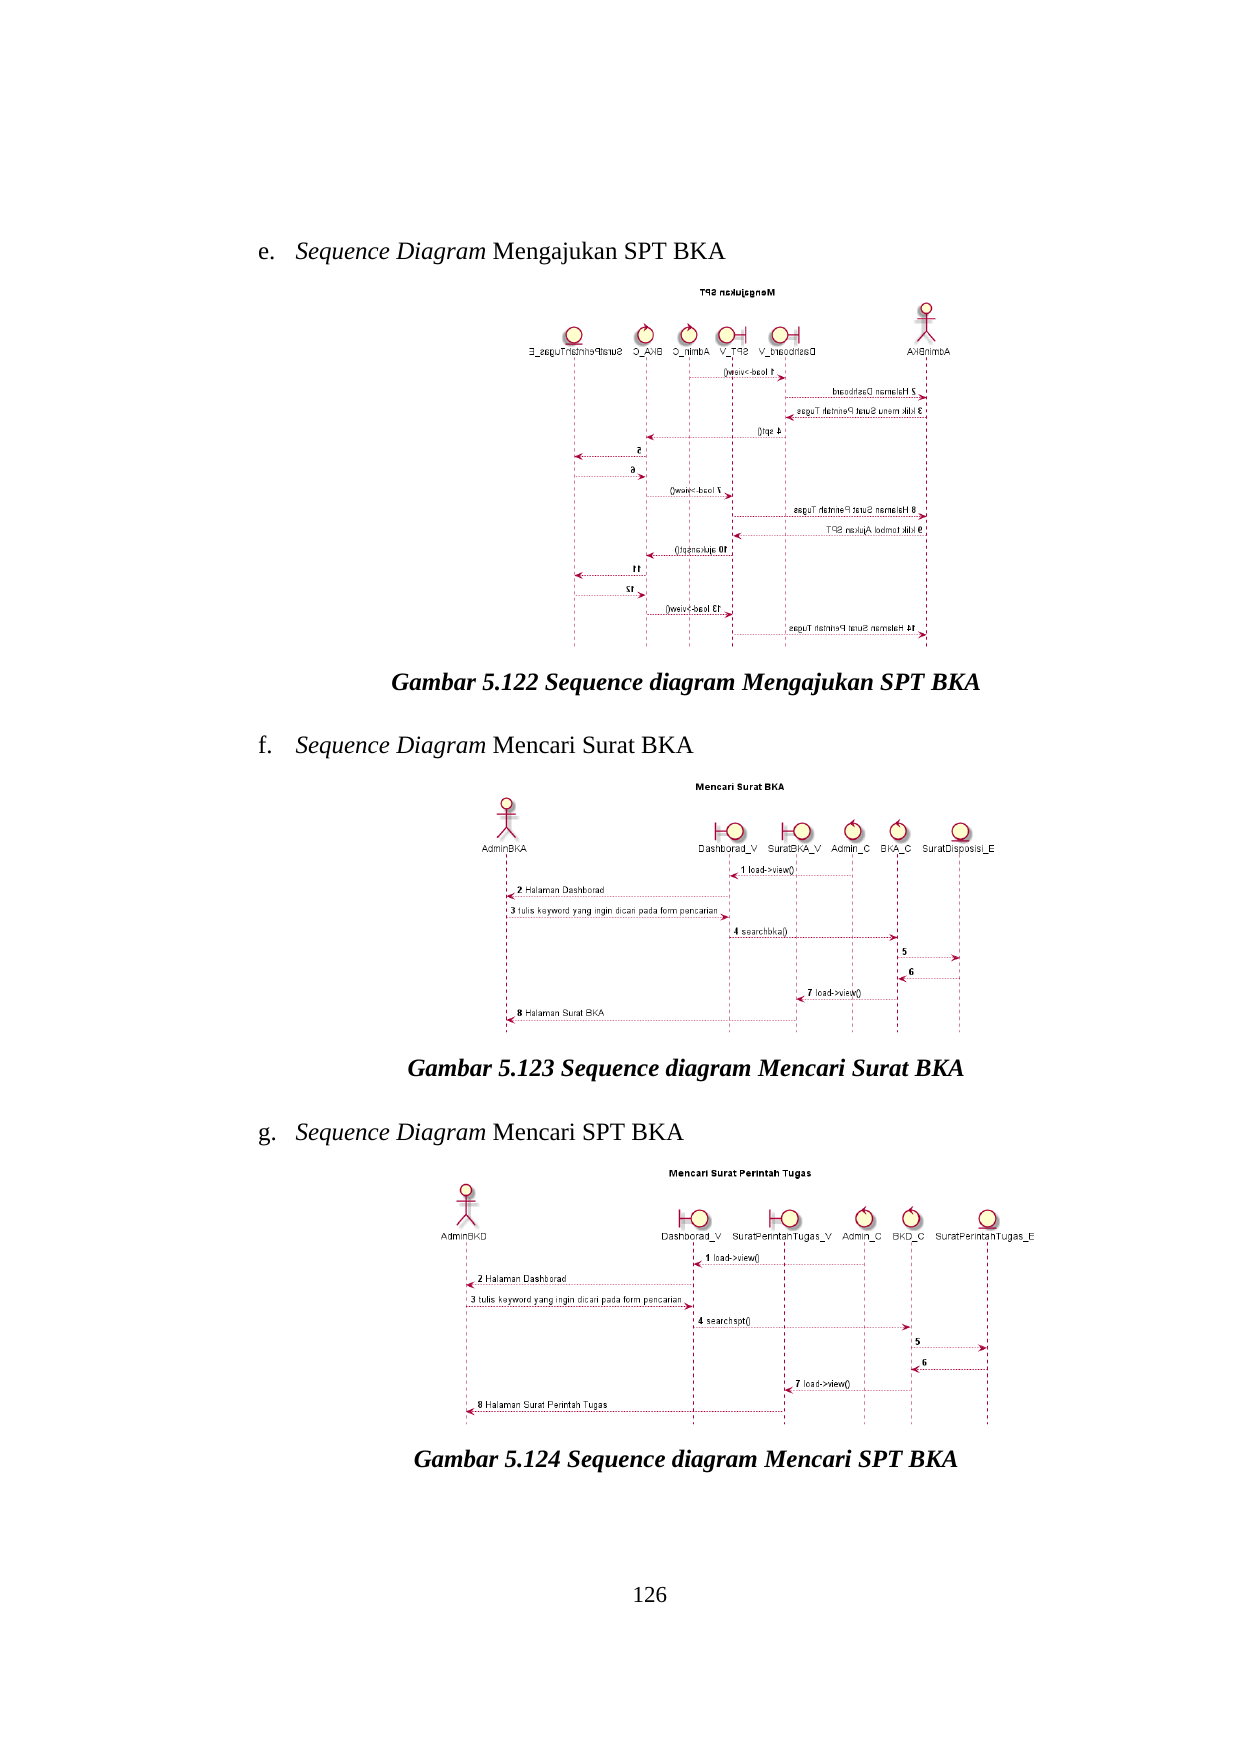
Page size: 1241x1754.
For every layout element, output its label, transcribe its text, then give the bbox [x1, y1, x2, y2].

text Gambar 5.123 Sequence diagram Mencari Surat BKA [311, 1053, 1063, 1081]
text Gambar 5.124 Sequence diagram Mencari SPT BKA [311, 1444, 1063, 1473]
list Sequence Diagram Mencari SPT BKA [258, 1117, 1063, 1145]
list Sequence Diagram Mencari Surat BKA [258, 731, 1063, 759]
list Sequence Diagram Mengajukan SPT BKA [258, 236, 1063, 265]
picture [476, 773, 1000, 1039]
picture [435, 1159, 1042, 1431]
text Gambar 5.122 Sequence diagram Mengajukan SPT BKA [311, 667, 1063, 695]
picture [522, 279, 955, 653]
